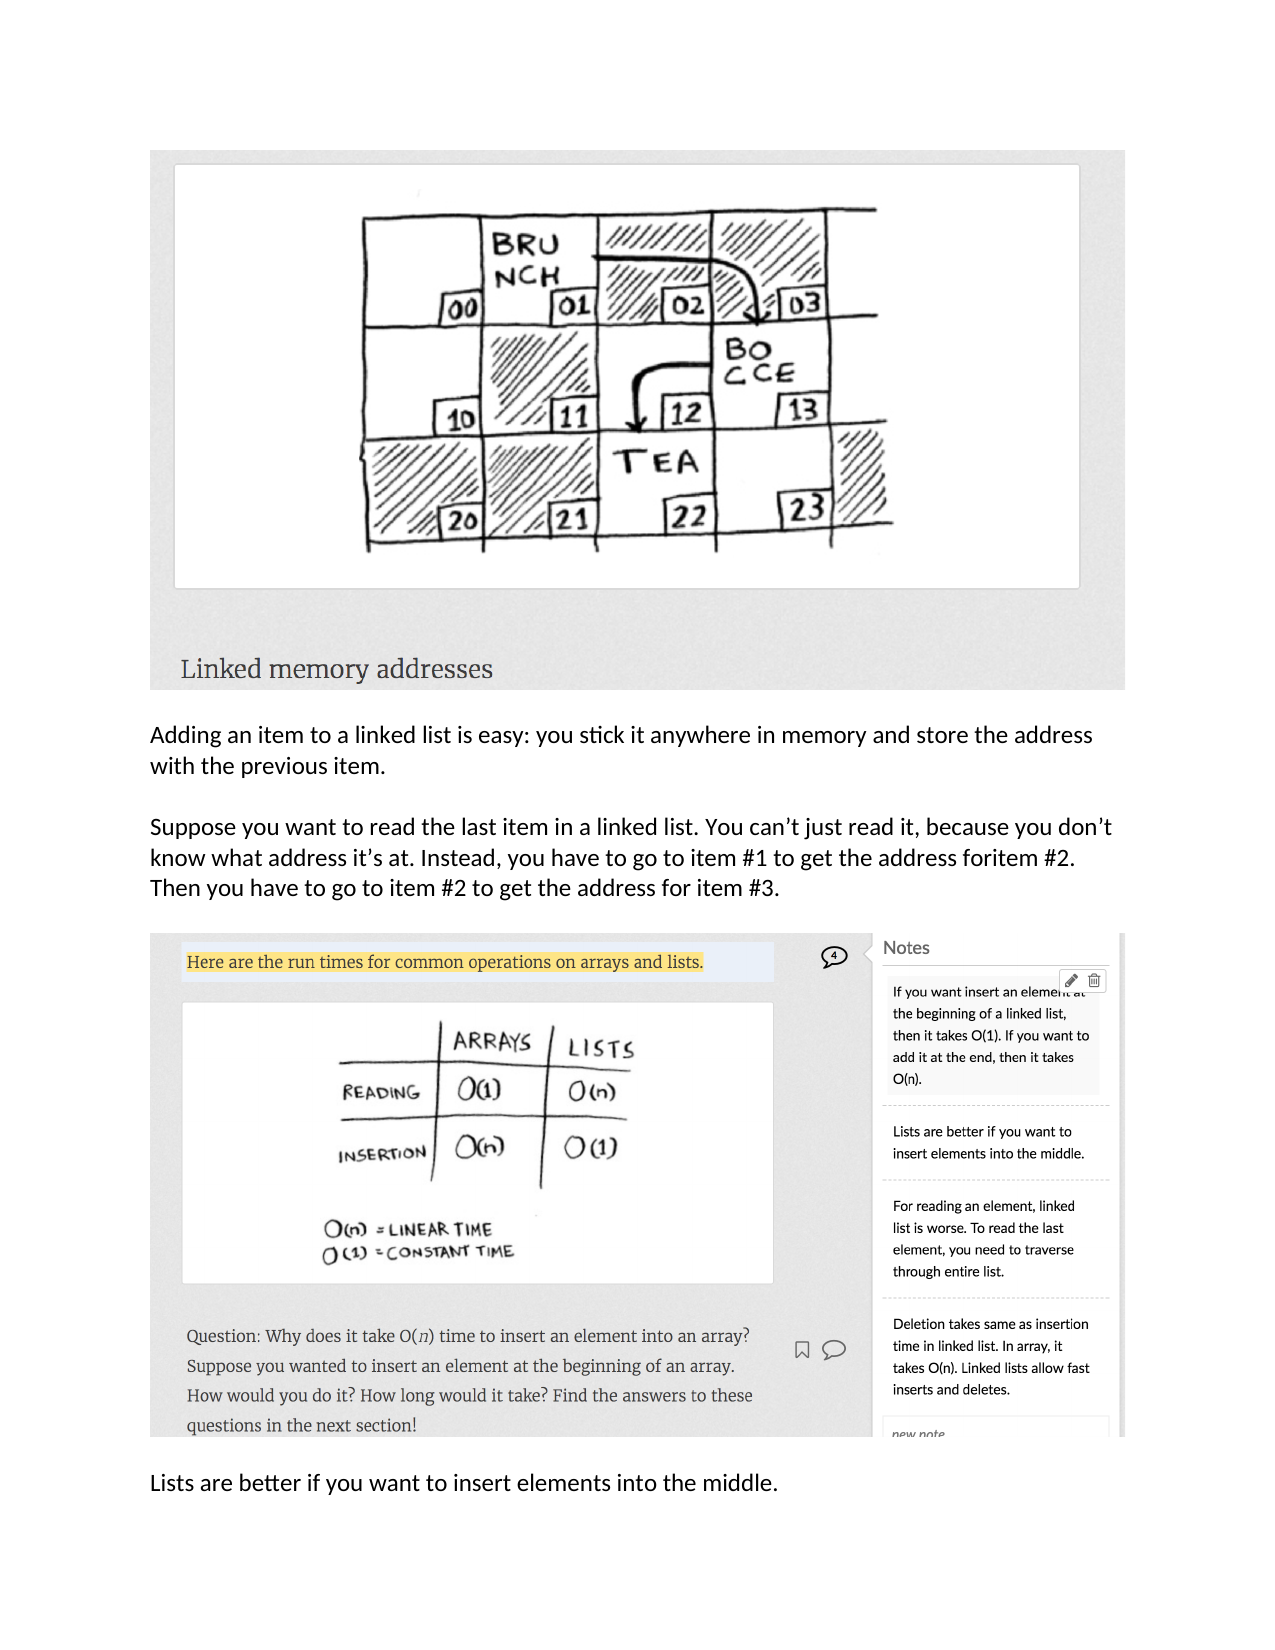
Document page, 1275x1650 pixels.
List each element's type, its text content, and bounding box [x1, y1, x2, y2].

text Adding an item to a linked list is easy: you stick it anywhere in memory and store the address with the previous item. [150, 720, 1125, 781]
picture [150, 933, 1125, 1437]
picture [150, 150, 1125, 690]
text Suppose you want to read the last item in a linked list. You can’t just read it, because you don’t know what address it’s at. Instead, you have to go to item #1 to get the address foritem #2. Then you have to go to item #2 to get the address for item #3. [150, 811, 1125, 903]
text Lists are better if you want to insert elements into the middle. [150, 1467, 1125, 1497]
